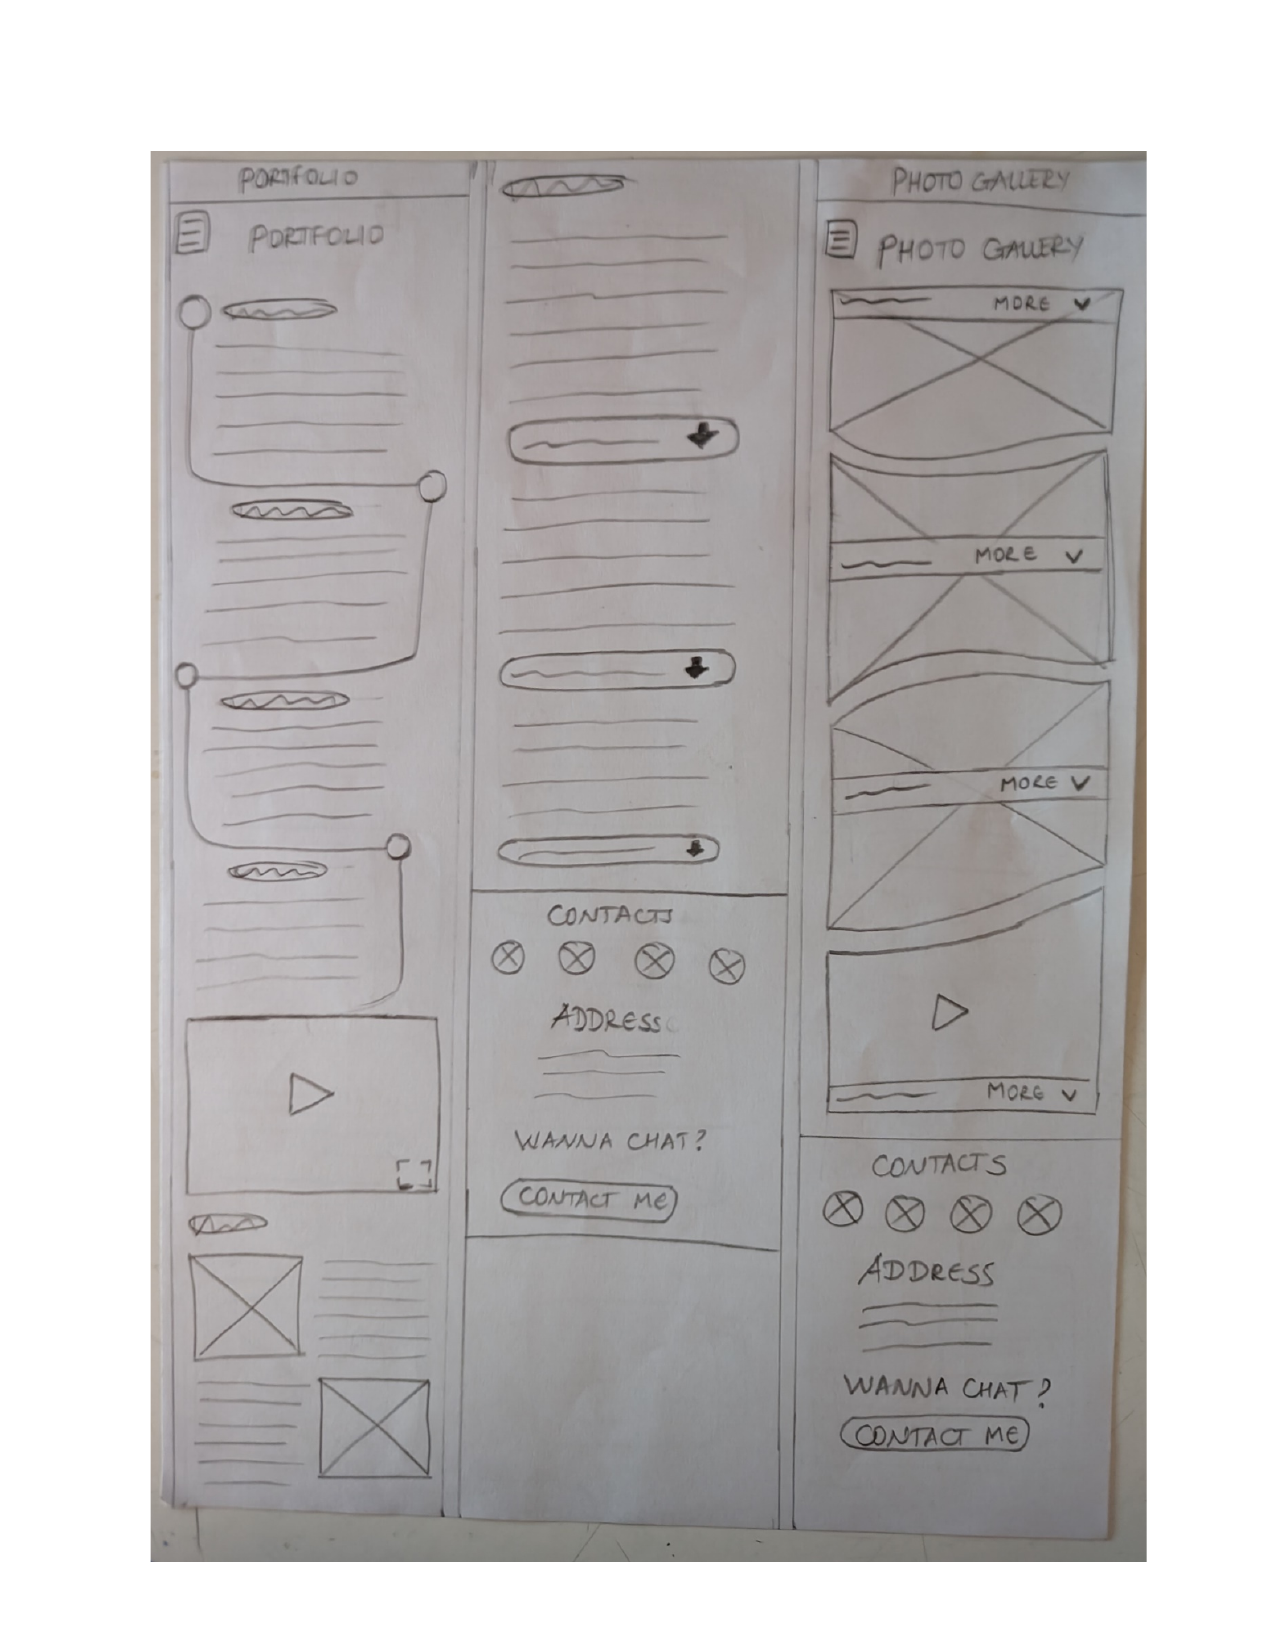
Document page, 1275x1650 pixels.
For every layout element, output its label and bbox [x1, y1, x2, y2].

picture [150, 151, 1147, 1562]
